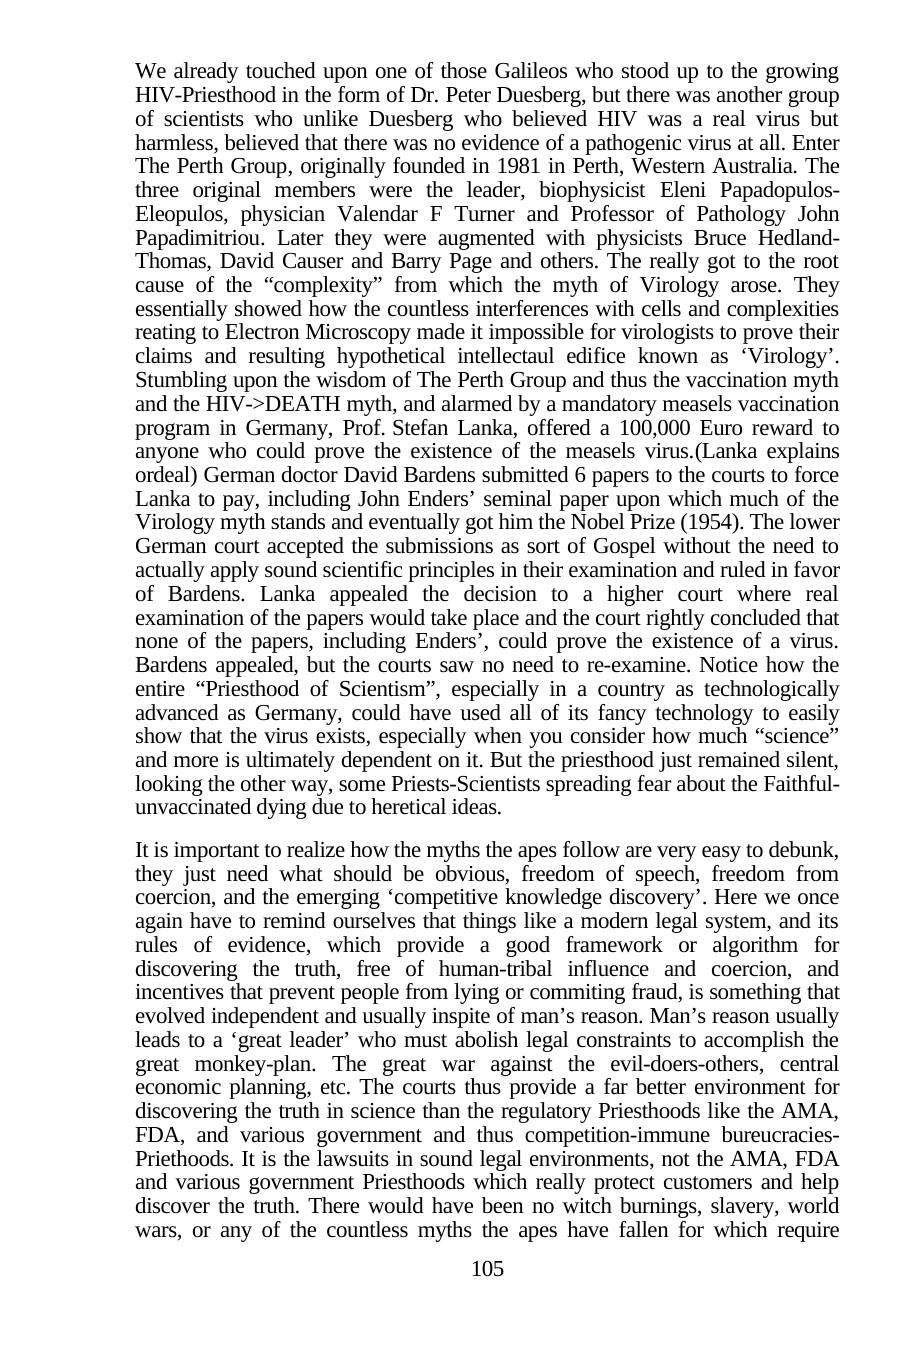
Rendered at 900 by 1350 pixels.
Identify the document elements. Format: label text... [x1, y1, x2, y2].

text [135, 839, 840, 1242]
text We already touched upon one of those Galileos who stood up to the growing HIV-Priesthood in the form of Dr. Peter Duesberg, but there was another group of scientists who unlike Duesberg who believed HIV was a real virus but harmless, believed that there was no evidence of a pathogenic virus at all. Enter The Perth Group, originally founded in 1981 in Perth, Western Australia. The three original members were the leader, biophysicist Eleni Papadopulos-Eleopulos, physician Valendar F Turner and Professor of Pathology John Papadimitriou. Later they were augmented with physicists Bruce Hedland-Thomas, David Causer and Barry Page and others. The really got to the root cause of the “complexity” from which the myth of Virology arose. They essentially showed how the countless interferences with cells and complexities reating to Electron Microscopy made it impossible for virologists to prove their claims and resulting hypothetical intellectaul edifice known as ‘Virology’. Stumbling upon the wisdom of The Perth Group and thus the vaccination myth and the HIV->DEATH myth, and alarmed by a mandatory measels vaccination program in Germany, Prof. Stefan Lanka, offered a 100,000 Euro reward to anyone who could prove the existence of the measels virus.(Lanka explains ordeal) German doctor David Bardens submitted 6 papers to the courts to force Lanka to pay, including John Enders’ seminal paper upon which much of the Virology myth stands and eventually got him the Nobel Prize (1954). The lower German court accepted the submissions as sort of Gospel without the need to actually apply sound scientific principles in their examination and ruled in favor of Bardens. Lanka appealed the decision to a higher court where real examination of the papers would take place and the court rightly concluded that none of the papers, including Enders’, could prove the existence of a virus. Bardens appealed, but the courts saw no need to re-examine. Notice how the entire “Priesthood of Scientism”, especially in a country as technologically advanced as Germany, could have used all of its fancy technology to easily show that the virus exists, especially when you consider how much “science” and more is ultimately dependent on it. But the priesthood just remained silent, looking the other way, some Priests-Scientists spreading fear about the Faithful-unvaccinated dying due to heretical ideas. [135, 60, 840, 820]
